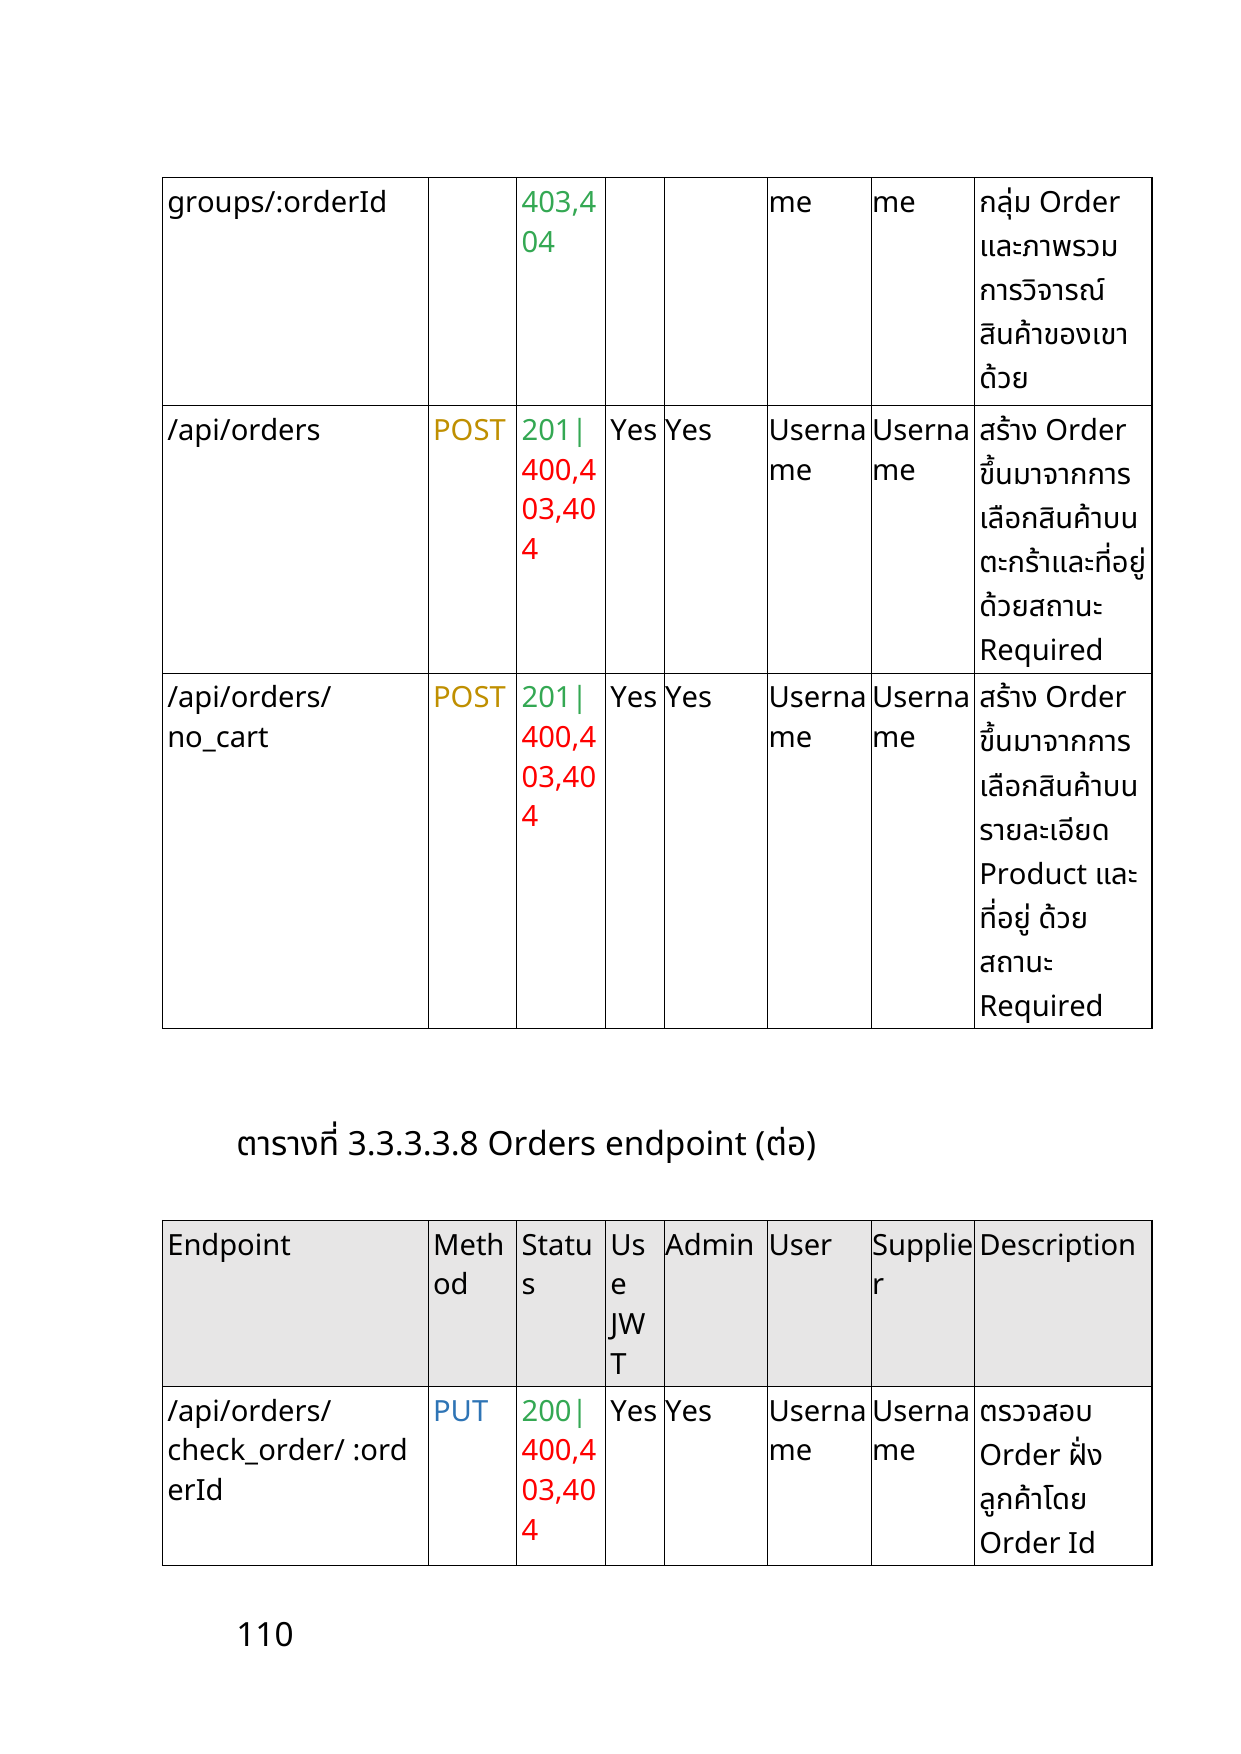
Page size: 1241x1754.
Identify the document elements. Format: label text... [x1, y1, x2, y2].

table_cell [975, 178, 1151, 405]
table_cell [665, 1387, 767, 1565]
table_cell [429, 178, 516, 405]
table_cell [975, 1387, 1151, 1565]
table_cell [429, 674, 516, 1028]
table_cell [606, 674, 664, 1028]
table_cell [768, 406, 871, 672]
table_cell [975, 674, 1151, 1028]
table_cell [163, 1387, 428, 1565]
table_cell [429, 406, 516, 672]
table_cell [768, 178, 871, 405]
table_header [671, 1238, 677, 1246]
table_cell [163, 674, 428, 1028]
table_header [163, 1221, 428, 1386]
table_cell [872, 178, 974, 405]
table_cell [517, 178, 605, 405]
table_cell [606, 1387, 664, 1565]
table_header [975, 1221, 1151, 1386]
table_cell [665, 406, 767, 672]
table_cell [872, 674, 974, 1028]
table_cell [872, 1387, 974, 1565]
text ตารางที่ 3.3.3.3.8 Orders endpoint (ต่อ) [236, 1120, 1092, 1171]
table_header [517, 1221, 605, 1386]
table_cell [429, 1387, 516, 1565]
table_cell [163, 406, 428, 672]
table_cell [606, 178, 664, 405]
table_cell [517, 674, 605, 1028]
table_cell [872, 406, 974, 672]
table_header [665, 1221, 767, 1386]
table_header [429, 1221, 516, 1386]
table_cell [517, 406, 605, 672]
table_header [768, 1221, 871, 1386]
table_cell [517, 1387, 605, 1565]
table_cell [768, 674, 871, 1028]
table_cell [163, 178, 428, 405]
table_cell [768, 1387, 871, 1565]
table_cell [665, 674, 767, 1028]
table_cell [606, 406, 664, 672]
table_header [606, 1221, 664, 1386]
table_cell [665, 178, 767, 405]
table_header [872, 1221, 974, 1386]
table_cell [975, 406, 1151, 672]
